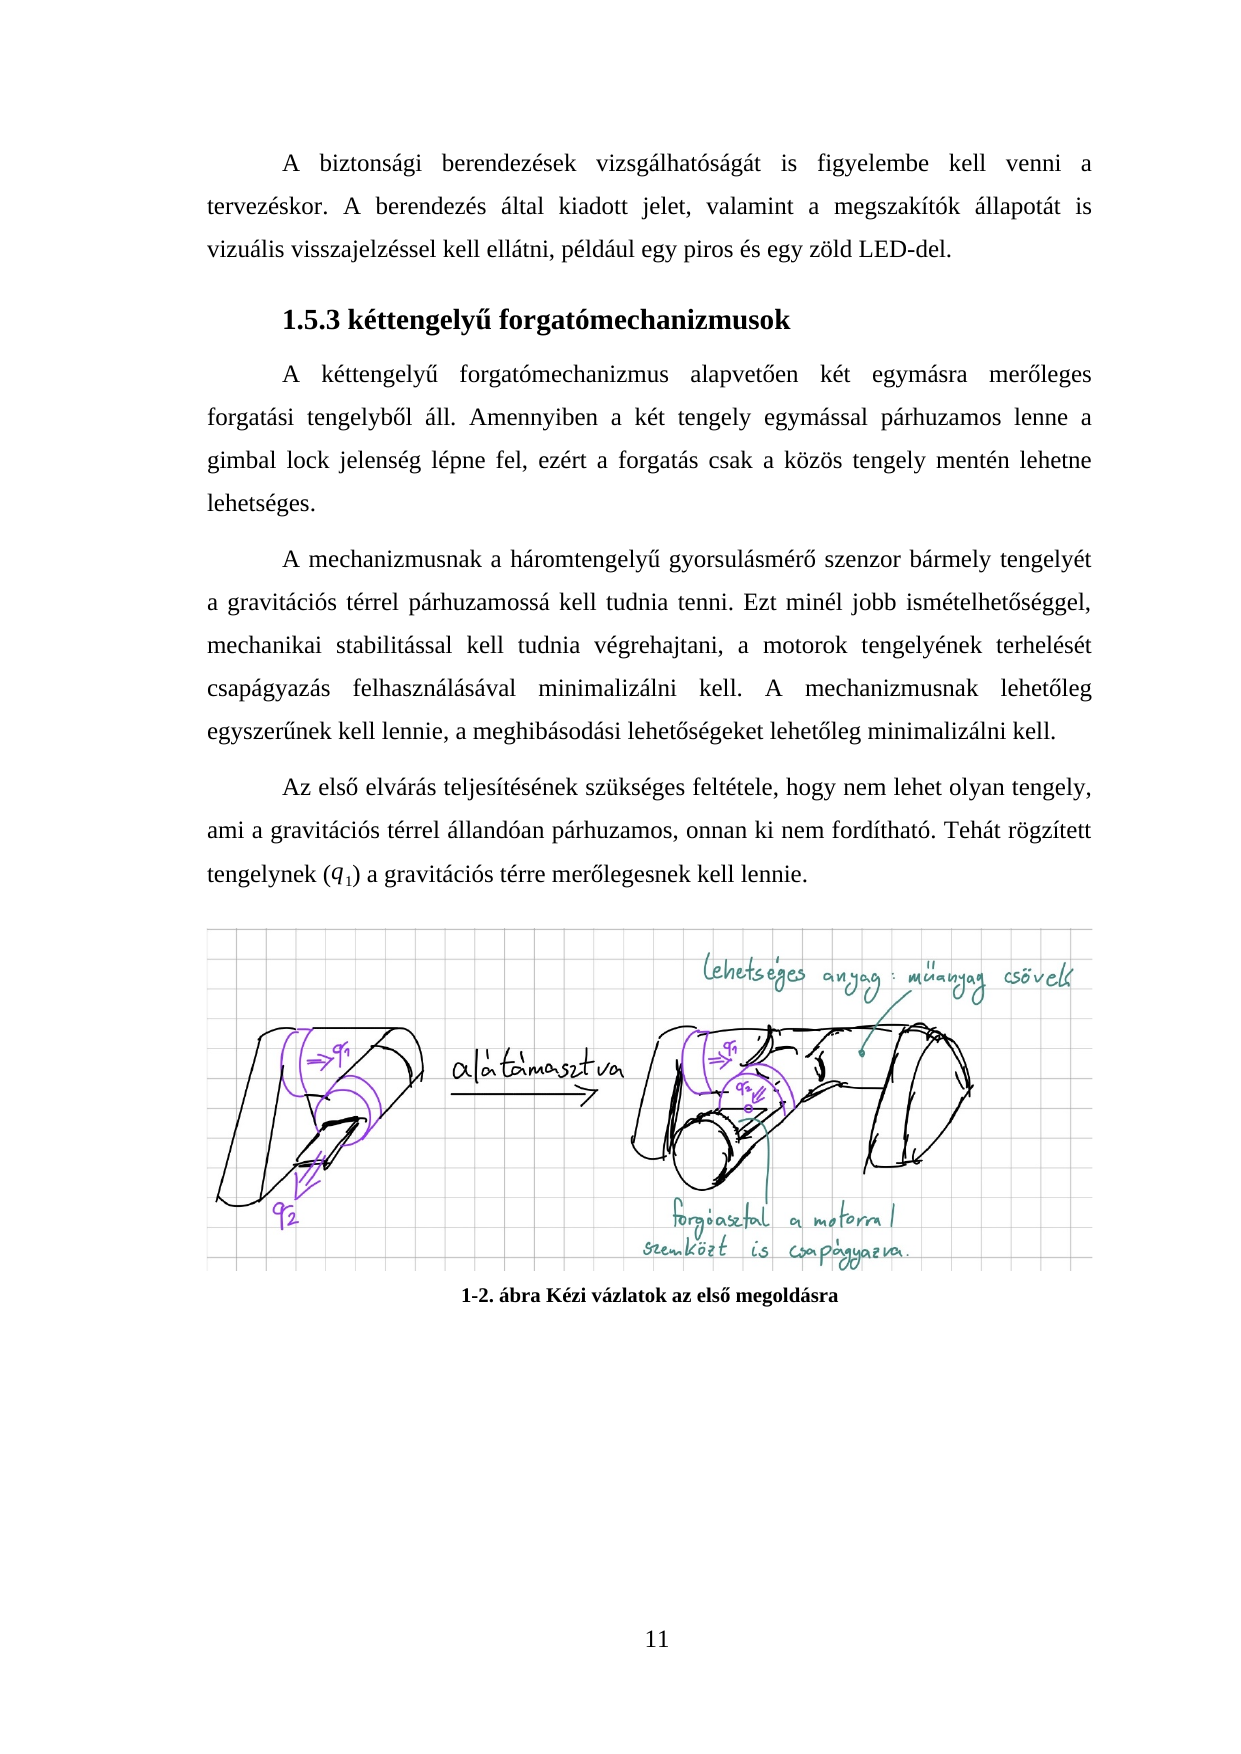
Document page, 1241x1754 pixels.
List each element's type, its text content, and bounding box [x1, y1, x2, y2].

text Az első elvárás teljesítésének szükséges feltétele, hogy nem lehet olyan tengely, ami a gravitációs térrel állandóan párhuzamos, onnan ki nem fordítható. Tehát rögzített tengelynek () a gravitációs térre merőlegesnek kell lennie. [207, 772, 1092, 889]
text 1-2. ábra Kézi vázlatok az első megoldásra [207, 1283, 1092, 1307]
picture [206, 928, 1093, 1271]
text A biztonsági berendezések vizsgálhatóságát is figyelembe kell venni a tervezéskor. A berendezés által kiadott jelet, valamint a megszakítók állapotát is vizuális visszajelzéssel kell ellátni, például egy piros és egy zöld LED-del. [207, 148, 1092, 263]
text A mechanizmusnak a háromtengelyű gyorsulásmérő szenzor bármely tengelyét a gravitációs térrel párhuzamossá kell tudnia tenni. Ezt minél jobb ismételhetőséggel, mechanikai stabilitással kell tudnia végrehajtani, a motorok tengelyének terhelését csapágyazás felhasználásával minimalizálni kell. A mechanizmusnak lehetőleg egyszerűnek kell lennie, a meghibásodási lehetőségeket lehetőleg minimalizálni kell. [207, 544, 1092, 745]
text A kéttengelyű forgatómechanizmus alapvetően két egymásra merőleges forgatási tengelyből áll. Amennyiben a két tengely egymással párhuzamos lenne a gimbal lock jelenség lépne fel, ezért a forgatás csak a közös tengely mentén lehetne lehetséges. [207, 359, 1092, 517]
subtitle kéttengelyű forgatómechanizmusok [207, 302, 1092, 336]
